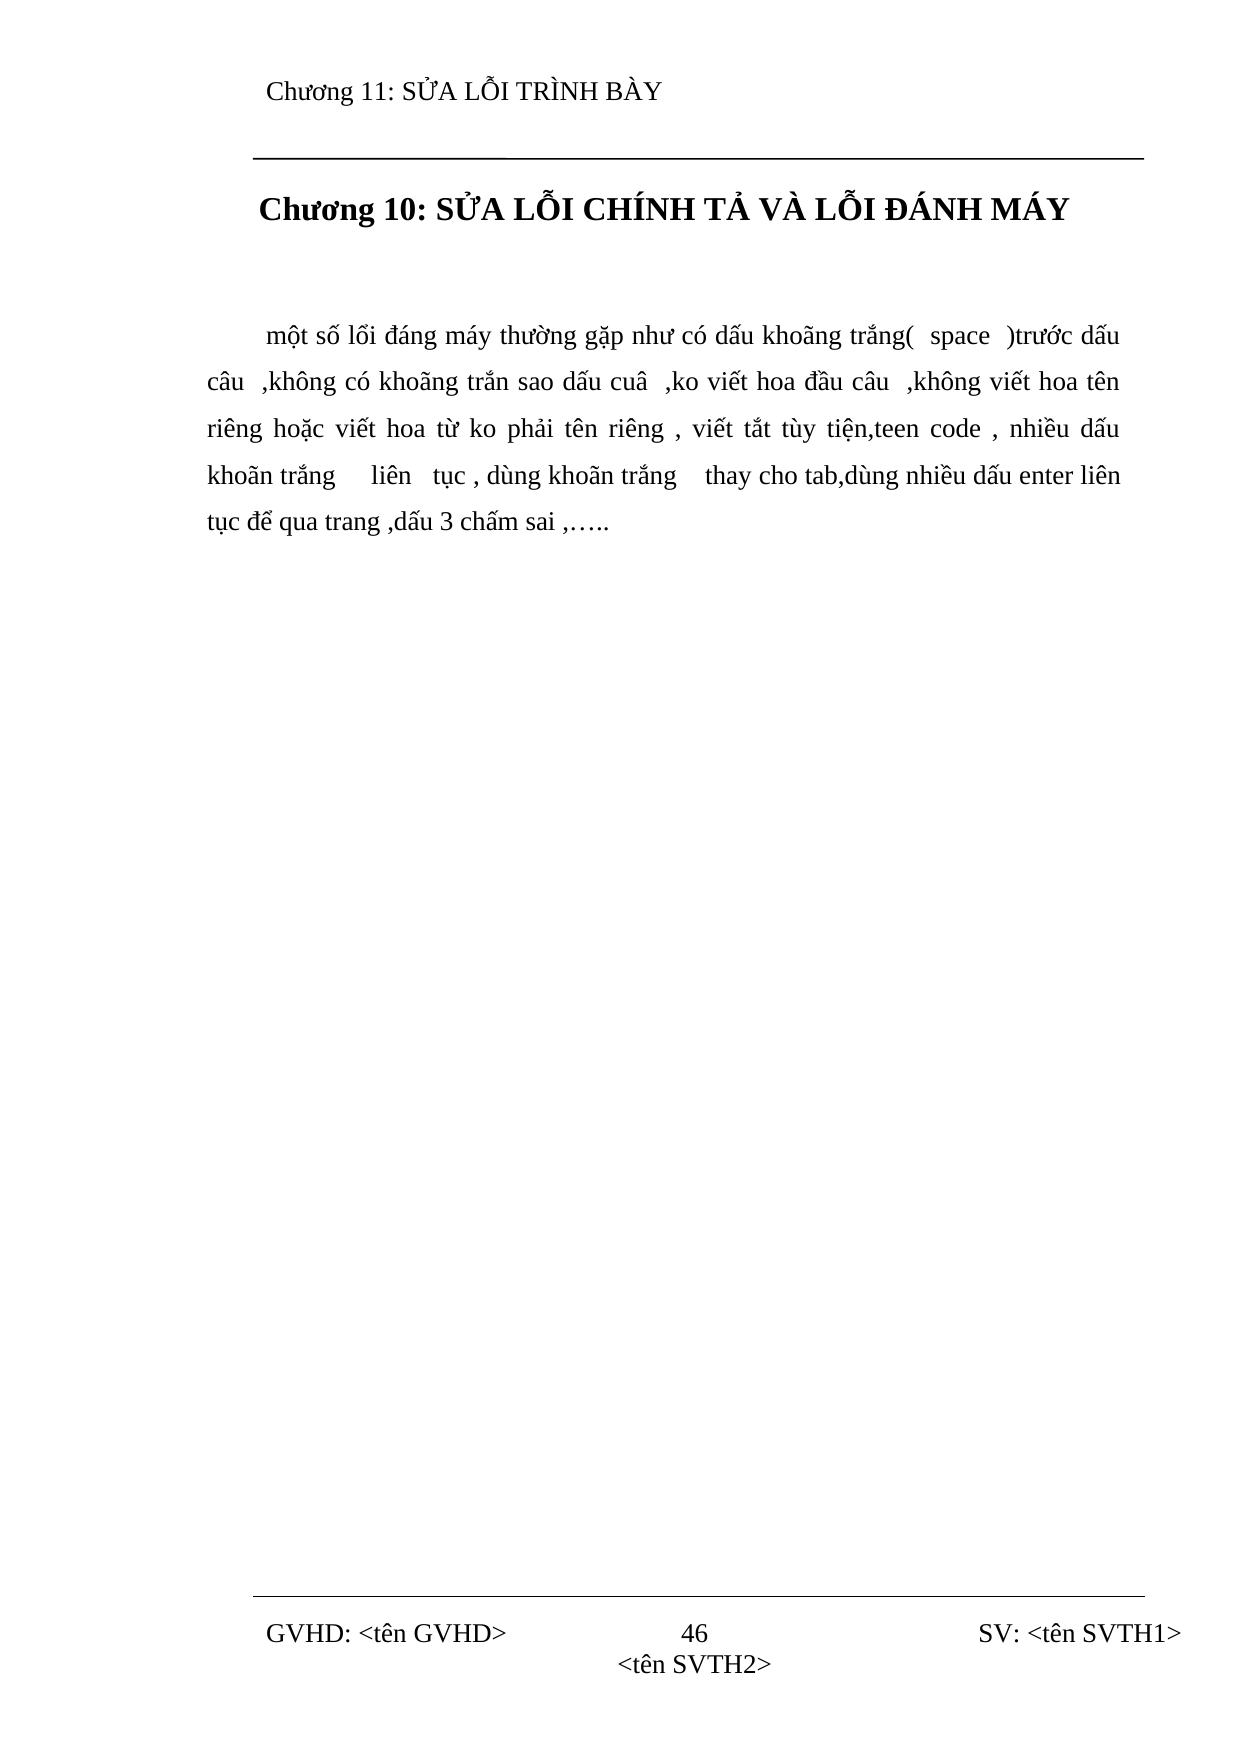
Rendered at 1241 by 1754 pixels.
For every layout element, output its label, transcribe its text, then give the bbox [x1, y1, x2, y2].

text một số lổi đáng máy thường gặp như có dấu khoãng trắng( space )trước dấu câu ,không có khoãng trắn sao dấu cuâ ,ko viết hoa đầu câu ,không viết hoa tên riêng hoặc viết hoa từ ko phải tên riêng , viết tắt tùy tiện,teen code , nhiều dấu khoãn trắng liên tục , dùng khoãn trắng thay cho tab,dùng nhiều dấu enter liên tục để qua trang ,dấu 3 chấm sai ,….. [207, 319, 1122, 537]
subtitle SỬA LỖI CHÍNH TẢ VÀ LỖI ĐÁNH MÁY [207, 190, 1122, 228]
